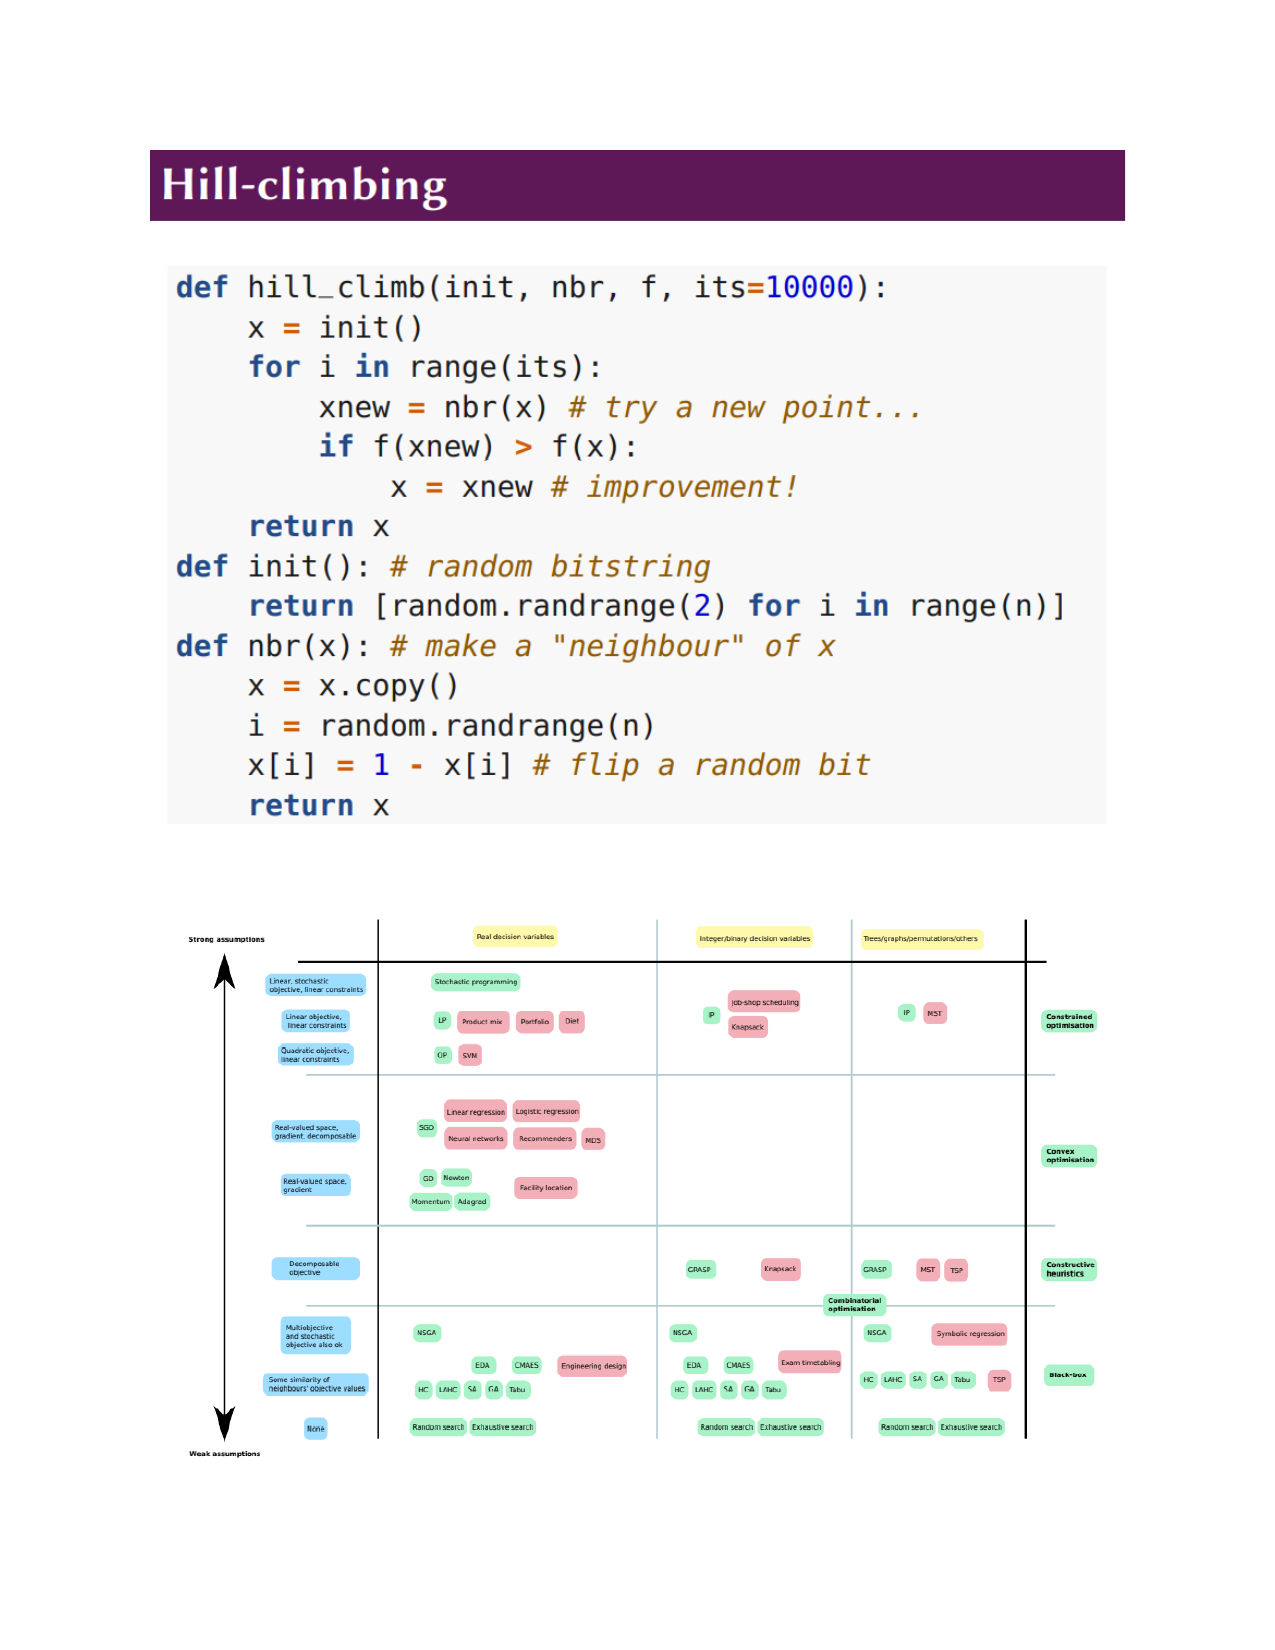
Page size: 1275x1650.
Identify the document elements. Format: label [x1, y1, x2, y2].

picture [150, 150, 1125, 871]
picture [150, 874, 1125, 1483]
